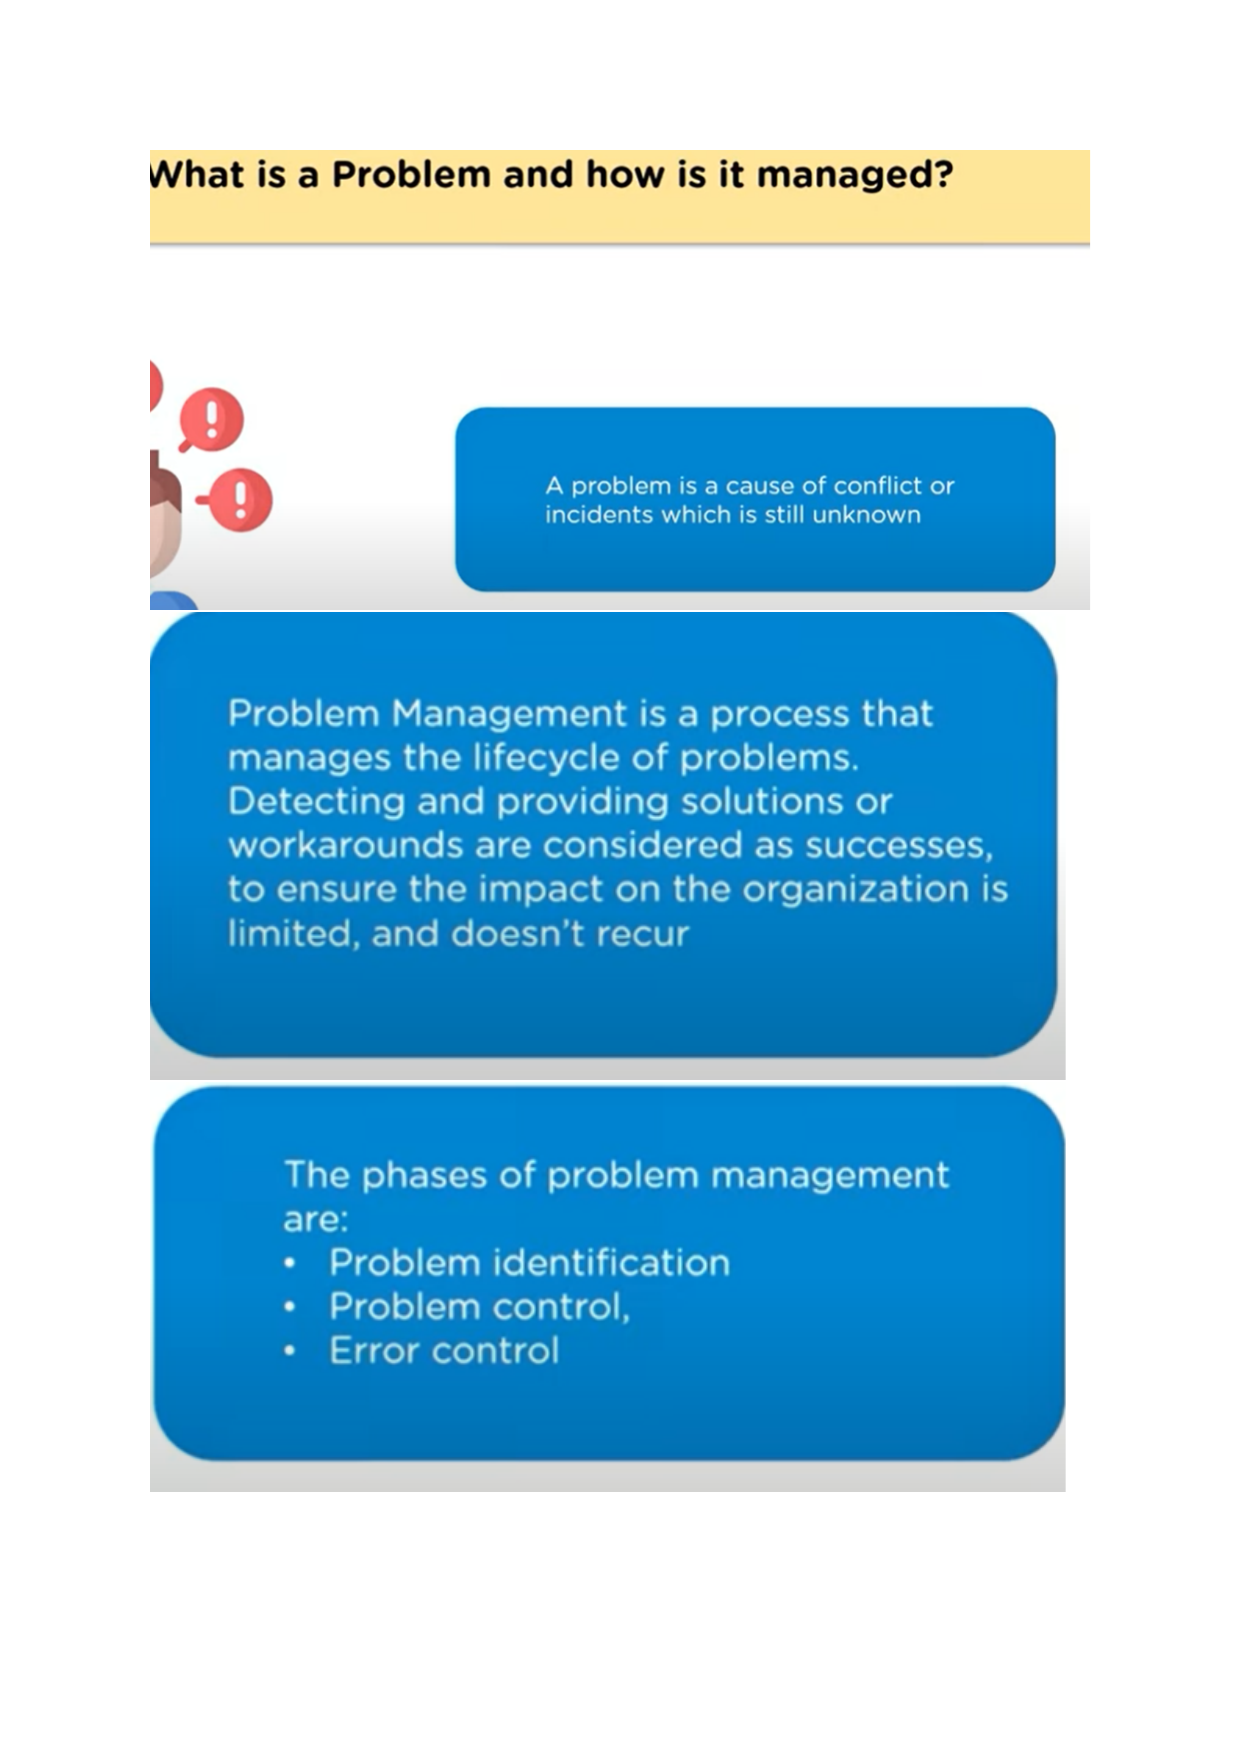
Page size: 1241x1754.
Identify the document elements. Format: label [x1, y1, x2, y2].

picture [150, 150, 1091, 610]
picture [150, 612, 1066, 1080]
picture [150, 1082, 1066, 1492]
